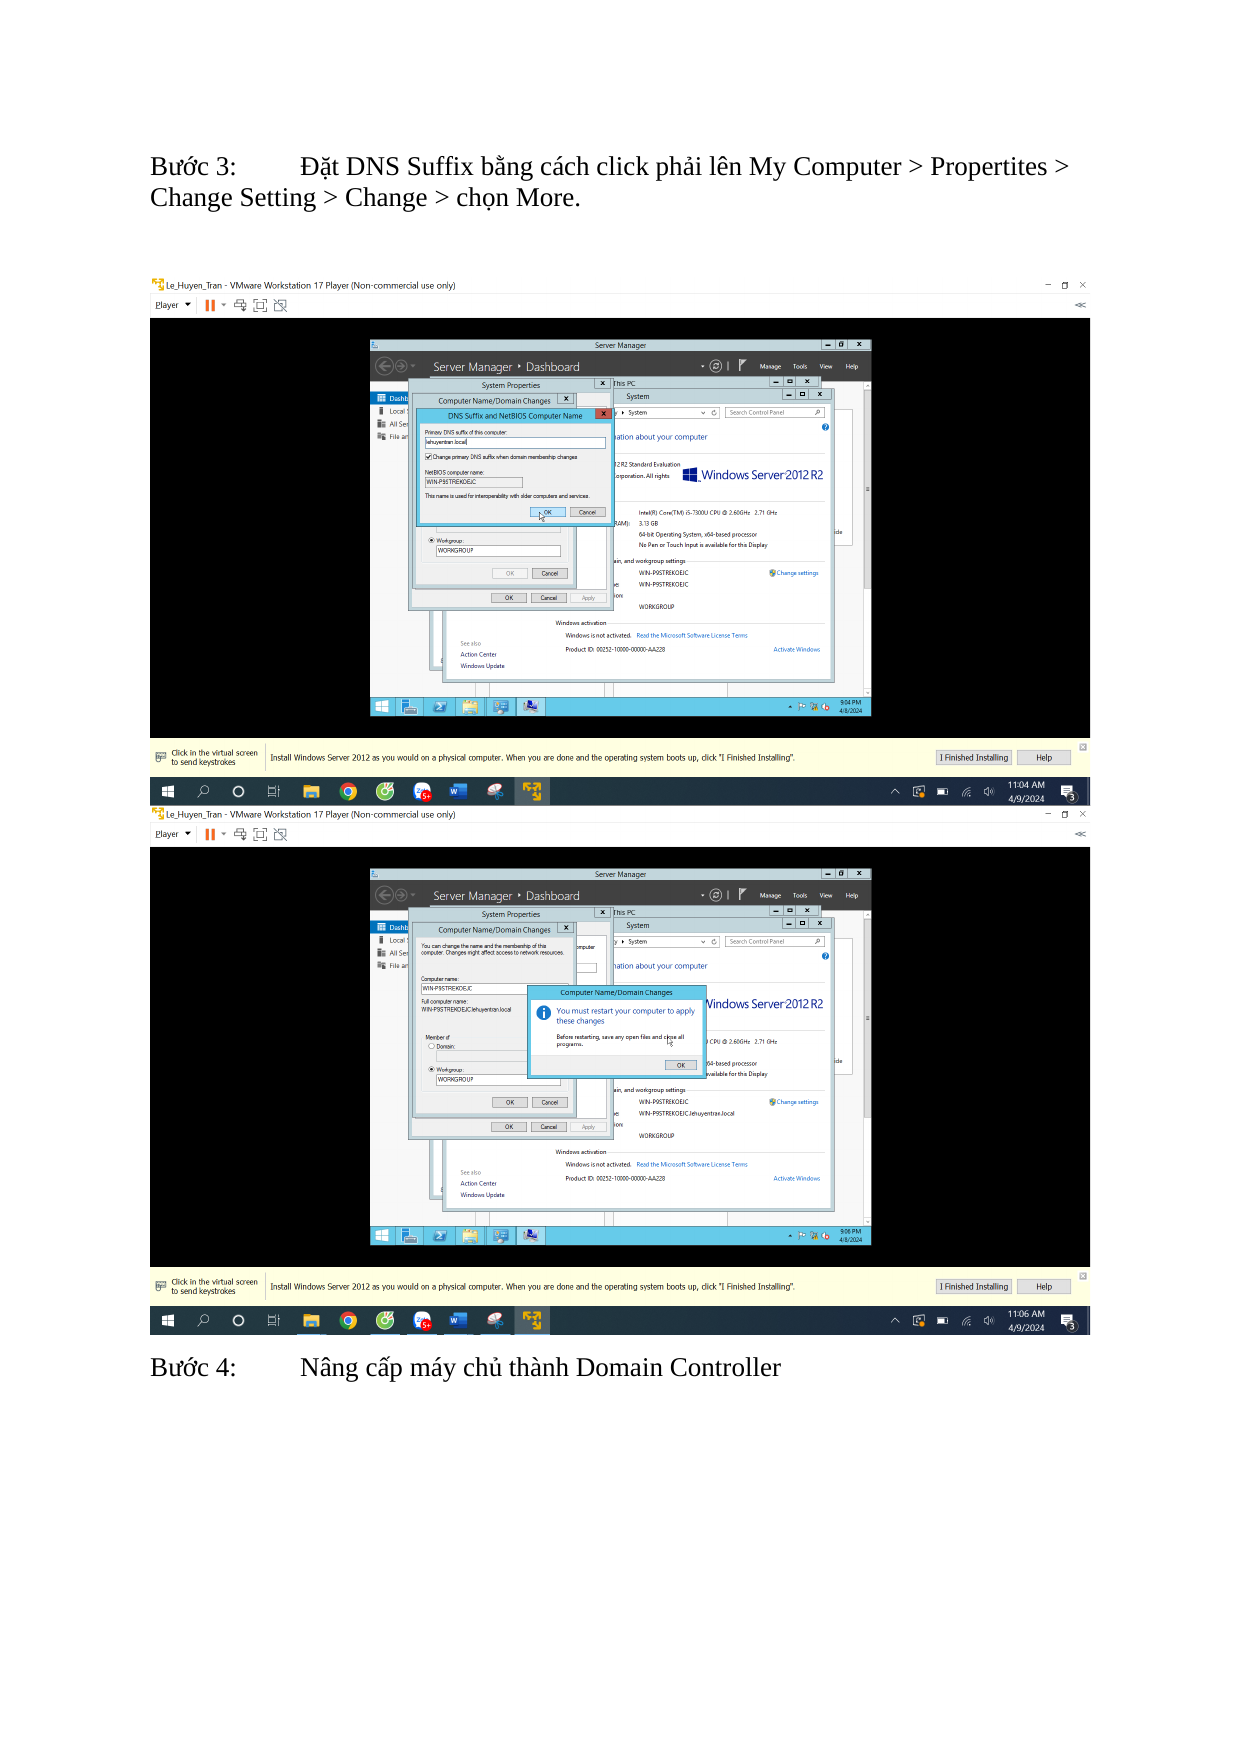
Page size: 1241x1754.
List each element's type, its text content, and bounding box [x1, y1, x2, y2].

text Bước 4: Nâng cấp máy chủ thành Domain Controller [150, 1351, 1090, 1383]
picture [150, 277, 1091, 1335]
text Bước 3: Đặt DNS Suffix bằng cách click phải lên My Computer > Propertites > Change Setting > Change > chọn More. [150, 150, 1090, 212]
